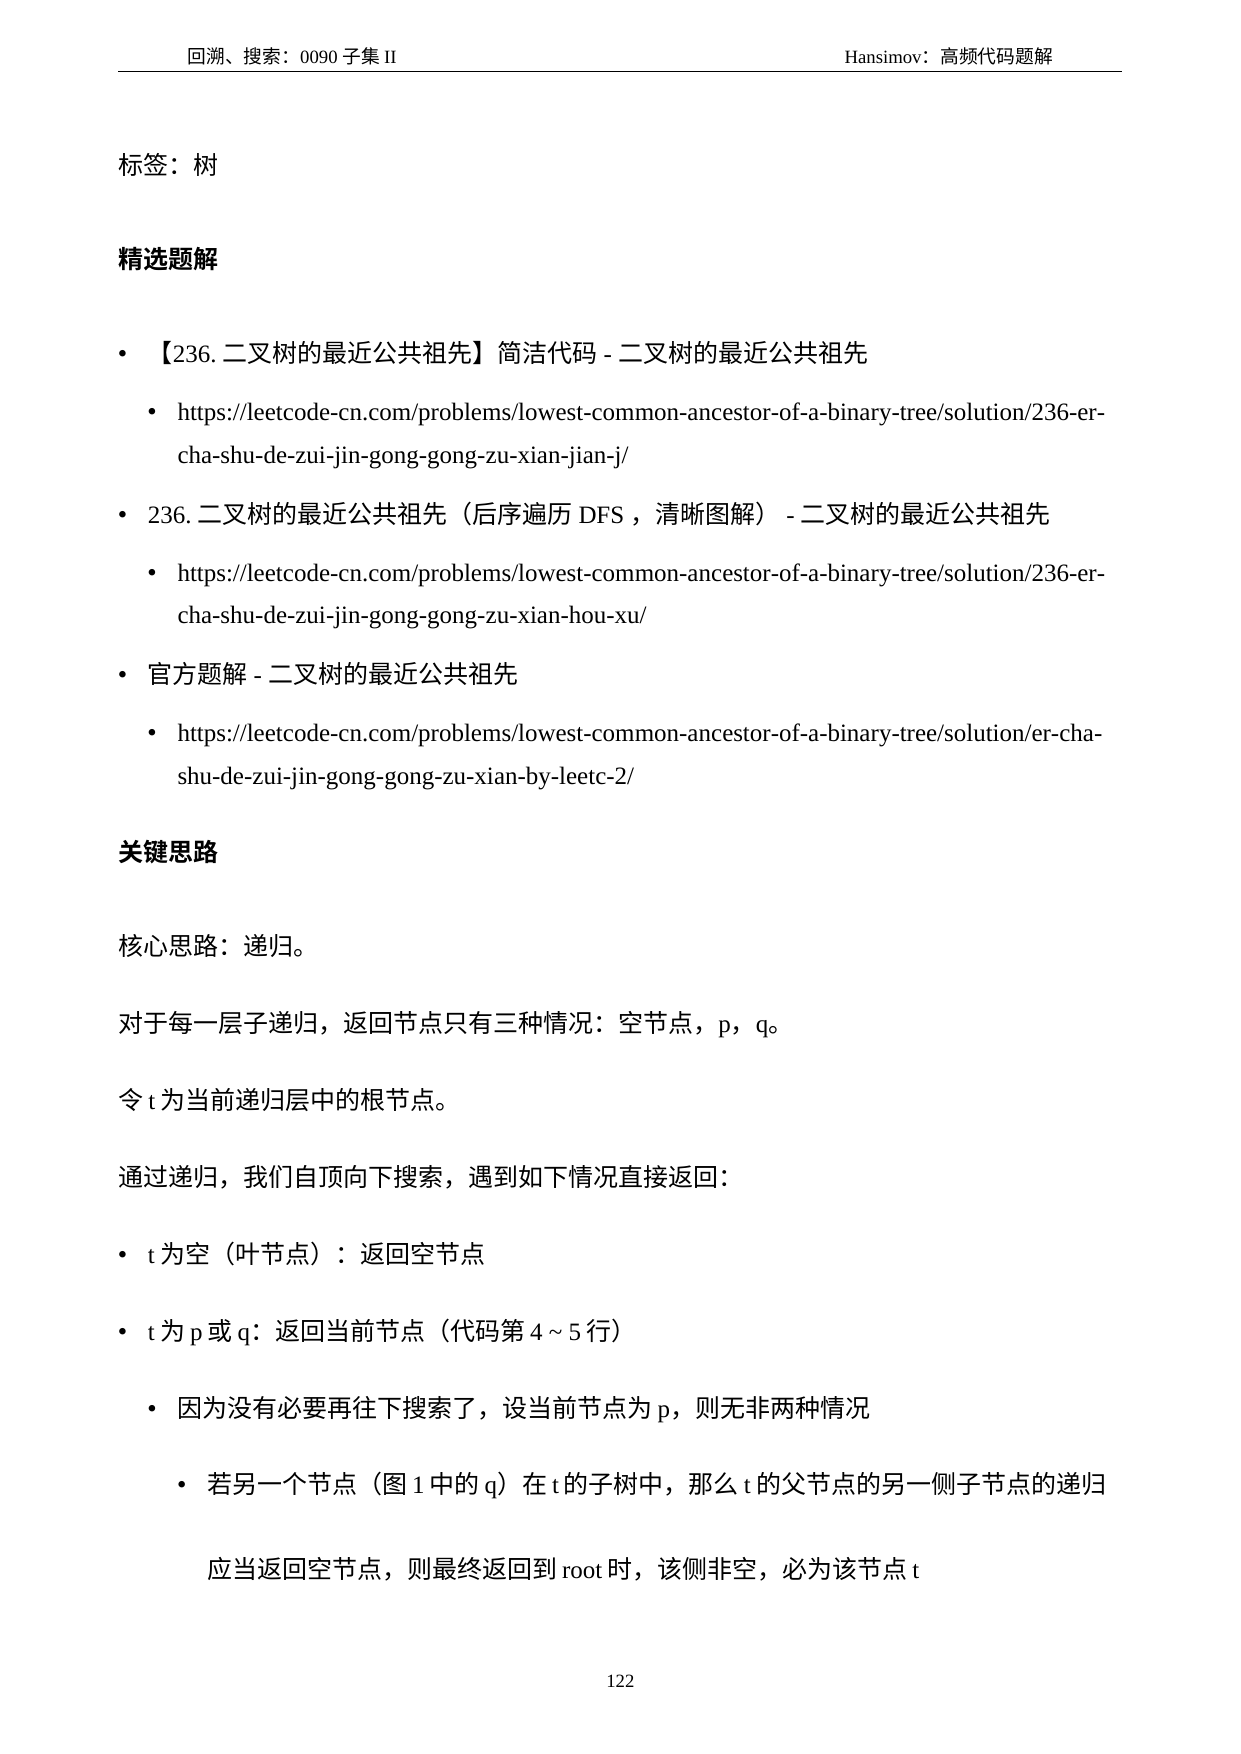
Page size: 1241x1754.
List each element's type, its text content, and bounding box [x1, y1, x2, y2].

text 因为没有必要再往下搜索了，设当前节点为p，则无非两种情况 [148, 1372, 1122, 1440]
text 官方题解 - 二叉树的最近公共祖先 [118, 639, 1122, 707]
text 令t为当前递归层中的根节点。 [118, 1064, 1122, 1132]
text https://leetcode-cn.com/problems/lowest-common-ancestor-of-a-binary-tree/solution/236-er-cha-shu-de-zui-jin-gong-gong-zu-xian-jian-j/ [148, 395, 1122, 471]
text 通过递归，我们自顶向下搜索，遇到如下情况直接返回： [118, 1141, 1122, 1209]
text 若另一个节点（图1中的q）在t的子树中，那么t的父节点的另一侧子节点的递归应当返回空节点，则最终返回到root时，该侧非空，必为该节点t [177, 1449, 1122, 1602]
text https://leetcode-cn.com/problems/lowest-common-ancestor-of-a-binary-tree/solution/er-cha-shu-de-zui-jin-gong-gong-zu-xian-by-leetc-2/ [148, 716, 1122, 792]
text t为空（叶节点）：返回空节点 [118, 1218, 1122, 1286]
subtitle 精选题解 [118, 224, 1097, 292]
text 【236. 二叉树的最近公共祖先】简洁代码 - 二叉树的最近公共祖先 [118, 318, 1122, 386]
text https://leetcode-cn.com/problems/lowest-common-ancestor-of-a-binary-tree/solution/236-er-cha-shu-de-zui-jin-gong-gong-zu-xian-hou-xu/ [148, 555, 1122, 632]
text 标签：树 [118, 130, 1122, 198]
text t为p或q：返回当前节点（代码第4 ~ 5行） [118, 1295, 1122, 1363]
subtitle 关键思路 [118, 816, 1097, 884]
text 核心思路：递归。 [118, 910, 1122, 978]
text 236. 二叉树的最近公共祖先（后序遍历 DFS ，清晰图解） - 二叉树的最近公共祖先 [118, 478, 1122, 546]
text 对于每一层子递归，返回节点只有三种情况：空节点，p，q。 [118, 987, 1122, 1055]
